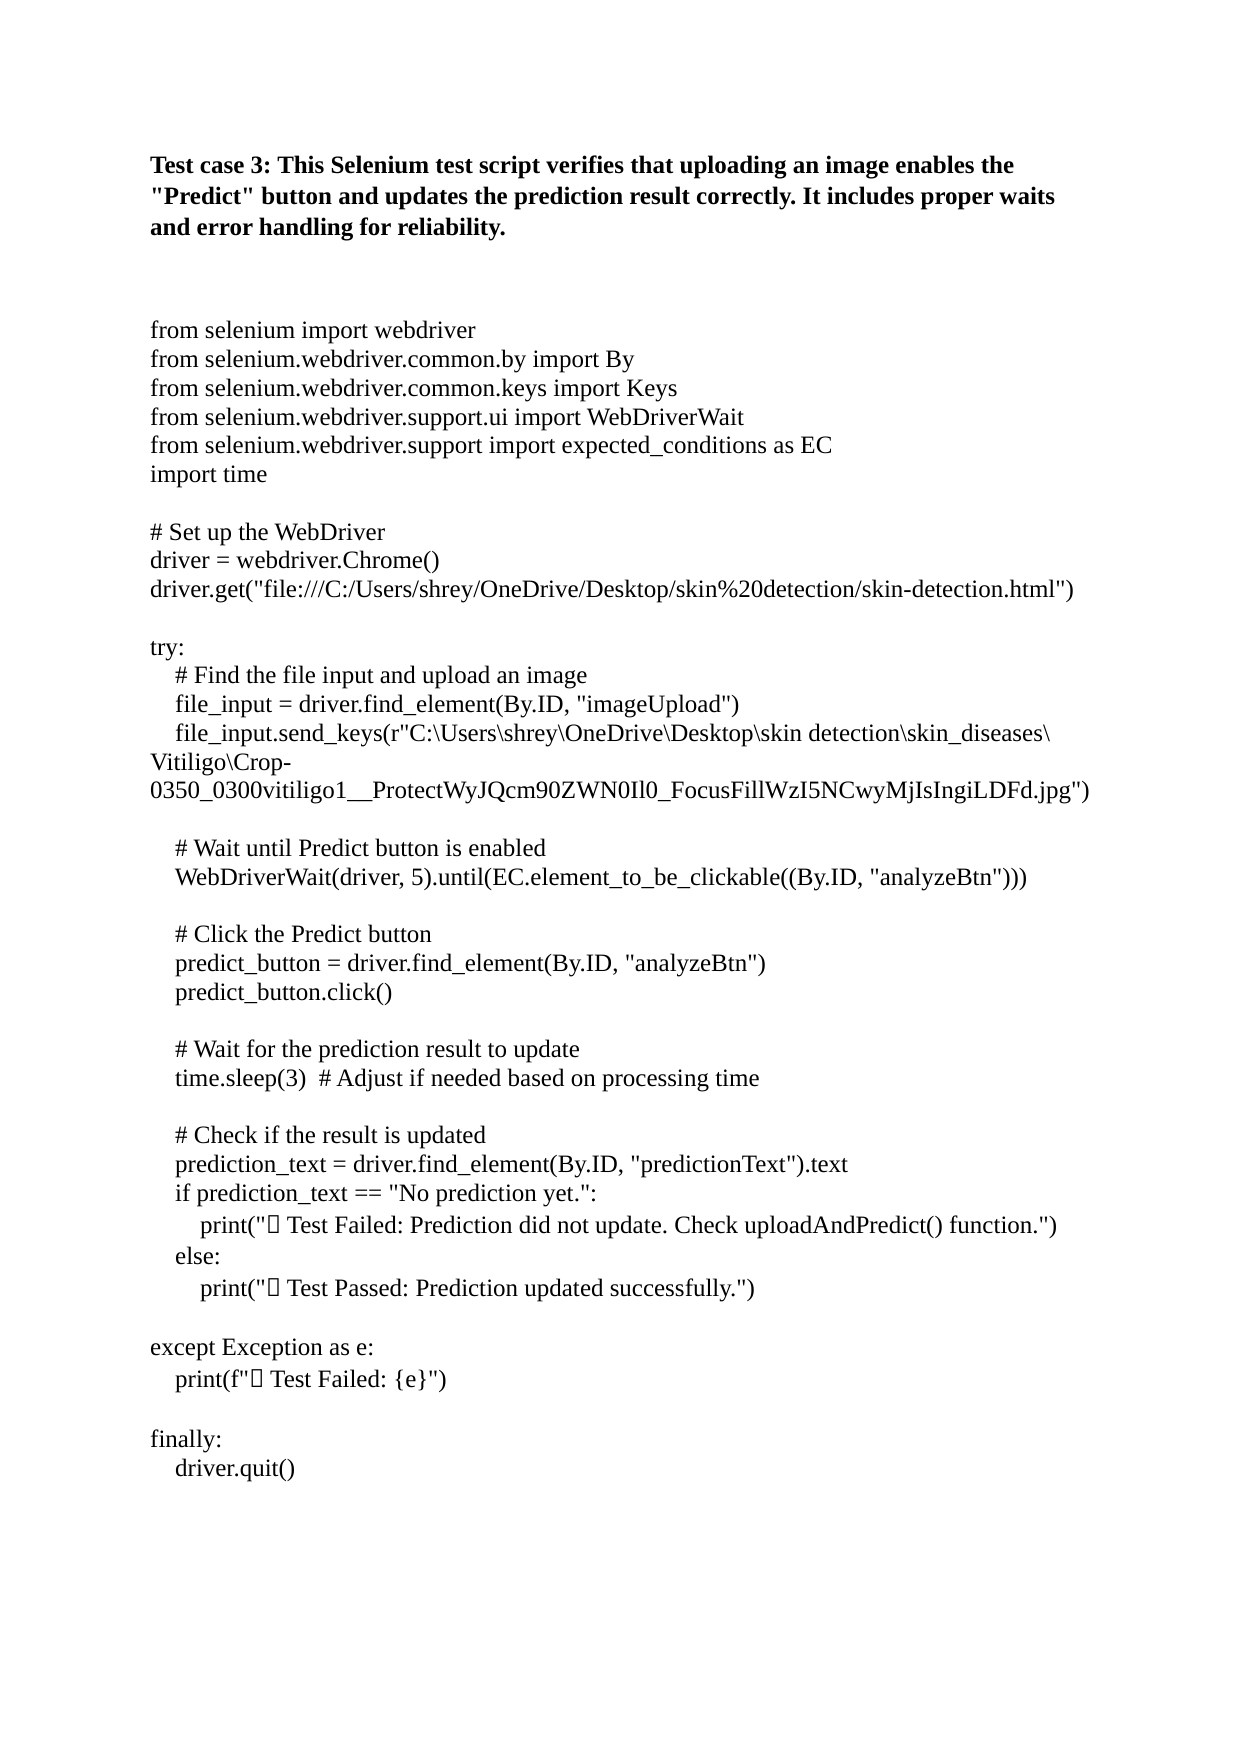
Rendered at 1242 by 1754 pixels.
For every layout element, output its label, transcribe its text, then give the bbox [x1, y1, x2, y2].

text # Wait for the prediction result to update [150, 1034, 1092, 1063]
text file_input = driver.find_element(By.ID, "imageUpload") [150, 689, 1092, 718]
text # Click the Predict button [150, 919, 1092, 948]
text driver = webdriver.Chrome() [150, 545, 1092, 574]
text print("❌ Test Failed: Prediction did not update. Check uploadAndPredict() function.") [150, 1207, 1092, 1241]
text print(f"❌ Test Failed: {e}") [150, 1361, 1092, 1395]
text from selenium.webdriver.common.keys import Keys [150, 373, 1092, 402]
text Test case 3: This Selenium test script verifies that uploading an image enables the "Predict" button and updates the prediction result correctly. It includes proper waits and error handling for reliability. [150, 150, 1092, 241]
text try: [150, 632, 1092, 660]
text predict_button = driver.find_element(By.ID, "analyzeBtn") [150, 948, 1092, 977]
text from selenium.webdriver.support.ui import WebDriverWait [150, 402, 1092, 430]
text except Exception as e: [150, 1332, 1092, 1361]
text # Check if the result is updated [150, 1120, 1092, 1149]
text from selenium.webdriver.support import expected_conditions as EC [150, 430, 1092, 459]
text WebDriverWait(driver, 5).until(EC.element_to_be_clickable((By.ID, "analyzeBtn"))) [150, 862, 1092, 890]
text driver.quit() [150, 1453, 1092, 1481]
text from selenium import webdriver [150, 315, 1092, 344]
text finally: [150, 1424, 1092, 1453]
text prediction_text = driver.find_element(By.ID, "predictionText").text [150, 1149, 1092, 1178]
text else: [150, 1241, 1092, 1269]
text print("✅ Test Passed: Prediction updated successfully.") [150, 1269, 1092, 1303]
text if prediction_text == "No prediction yet.": [150, 1178, 1092, 1207]
text predict_button.click() [150, 977, 1092, 1005]
text import time [150, 459, 1092, 488]
text driver.get("file:///C:/Users/shrey/OneDrive/Desktop/skin%20detection/skin-detection.html") [150, 574, 1092, 603]
text file_input.send_keys(r"C:\Users\shrey\OneDrive\Desktop\skin detection\skin_diseases\Vitiligo\Crop-0350_0300vitiligo1__ProtectWyJQcm90ZWN0Il0_FocusFillWzI5NCwyMjIsIngiLDFd.jpg") [150, 718, 1092, 804]
text # Find the file input and upload an image [150, 660, 1092, 689]
text time.sleep(3) # Adjust if needed based on processing time [150, 1063, 1092, 1092]
text # Set up the WebDriver [150, 517, 1092, 545]
text from selenium.webdriver.common.by import By [150, 344, 1092, 373]
text # Wait until Predict button is enabled [150, 833, 1092, 862]
